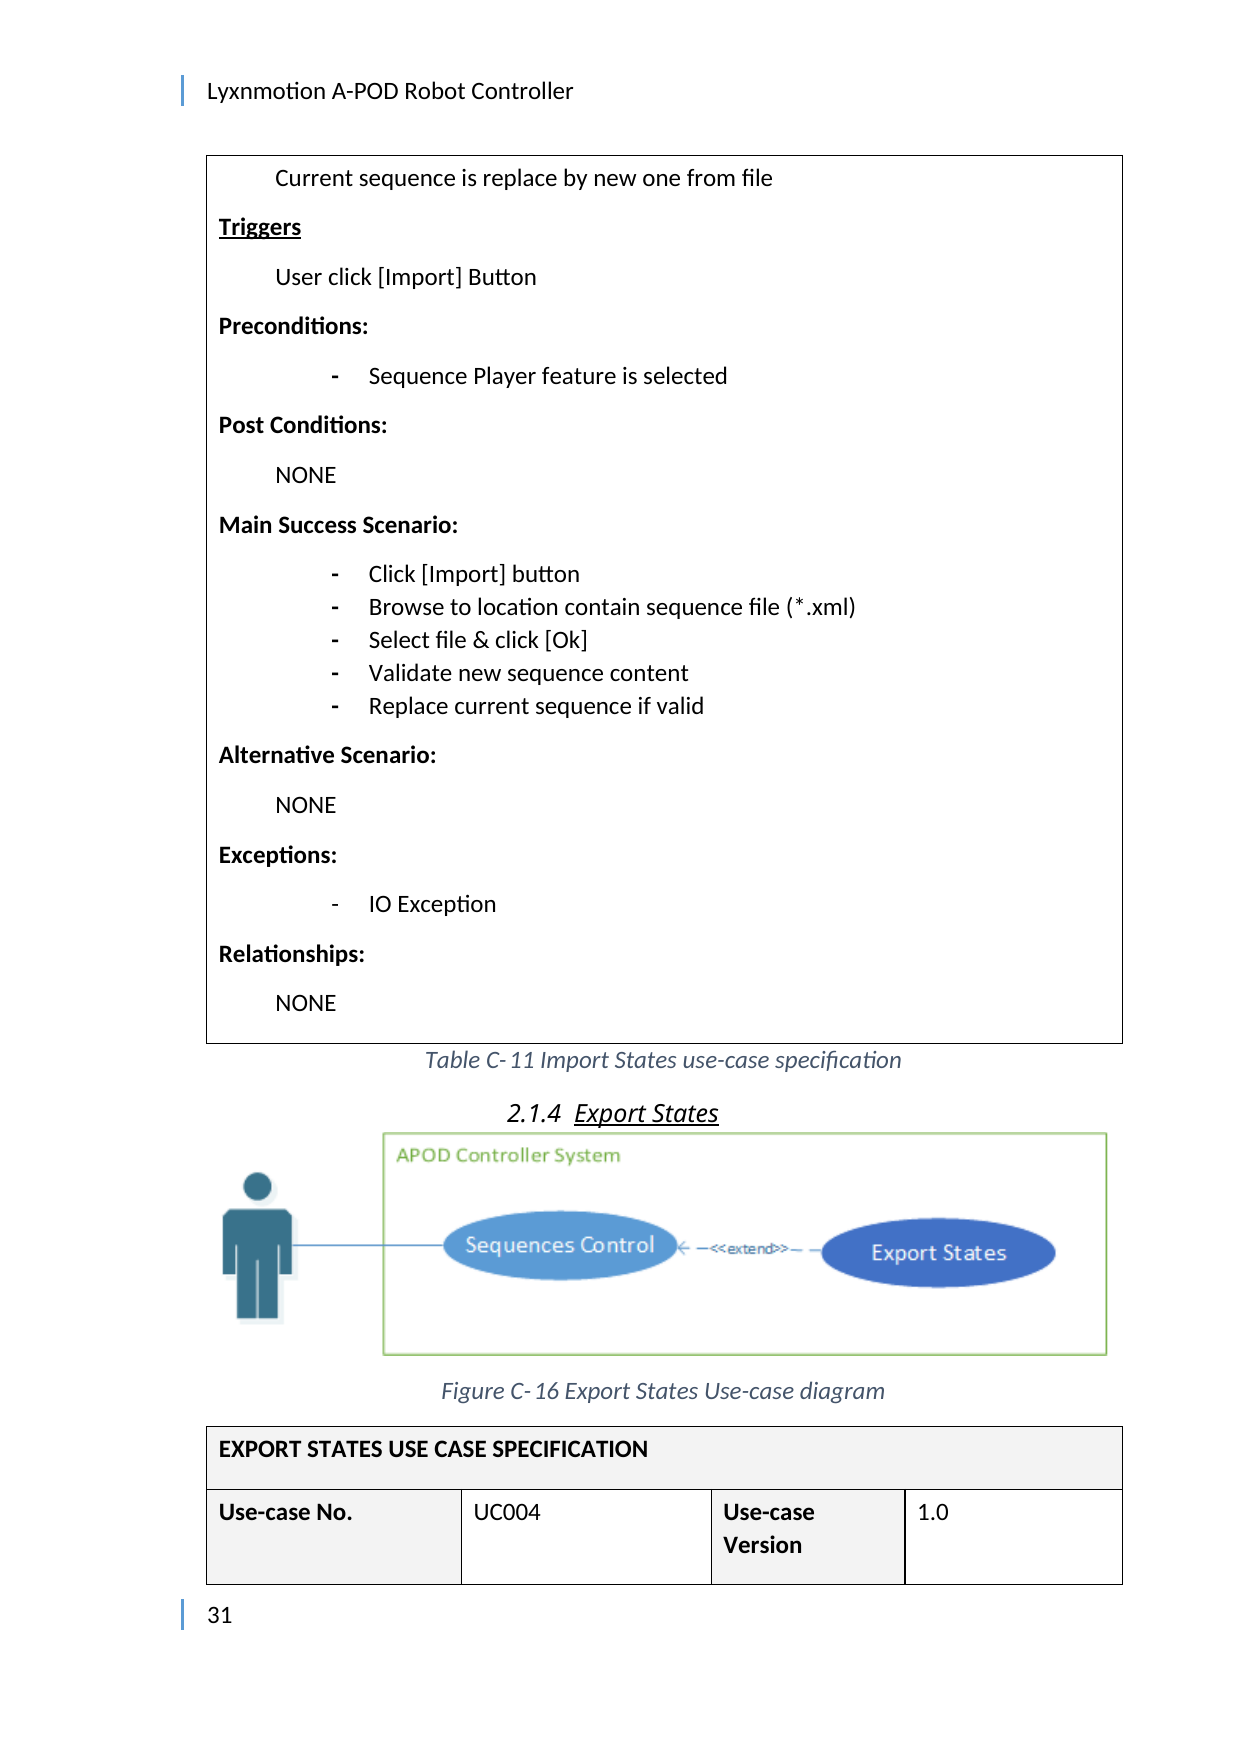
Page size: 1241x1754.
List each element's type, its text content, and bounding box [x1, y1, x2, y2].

table_cell Use-case No. [207, 1490, 461, 1584]
table_cell Use-case Version [712, 1490, 904, 1584]
table_cell 1.0 [906, 1490, 1122, 1584]
picture [220, 1132, 1109, 1356]
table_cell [207, 156, 1122, 1043]
table_header EXPORT STATES USE CASE SPECIFICATION [207, 1427, 1122, 1489]
table_cell UC004 [462, 1490, 711, 1584]
subtitle Export States [507, 1096, 1122, 1129]
